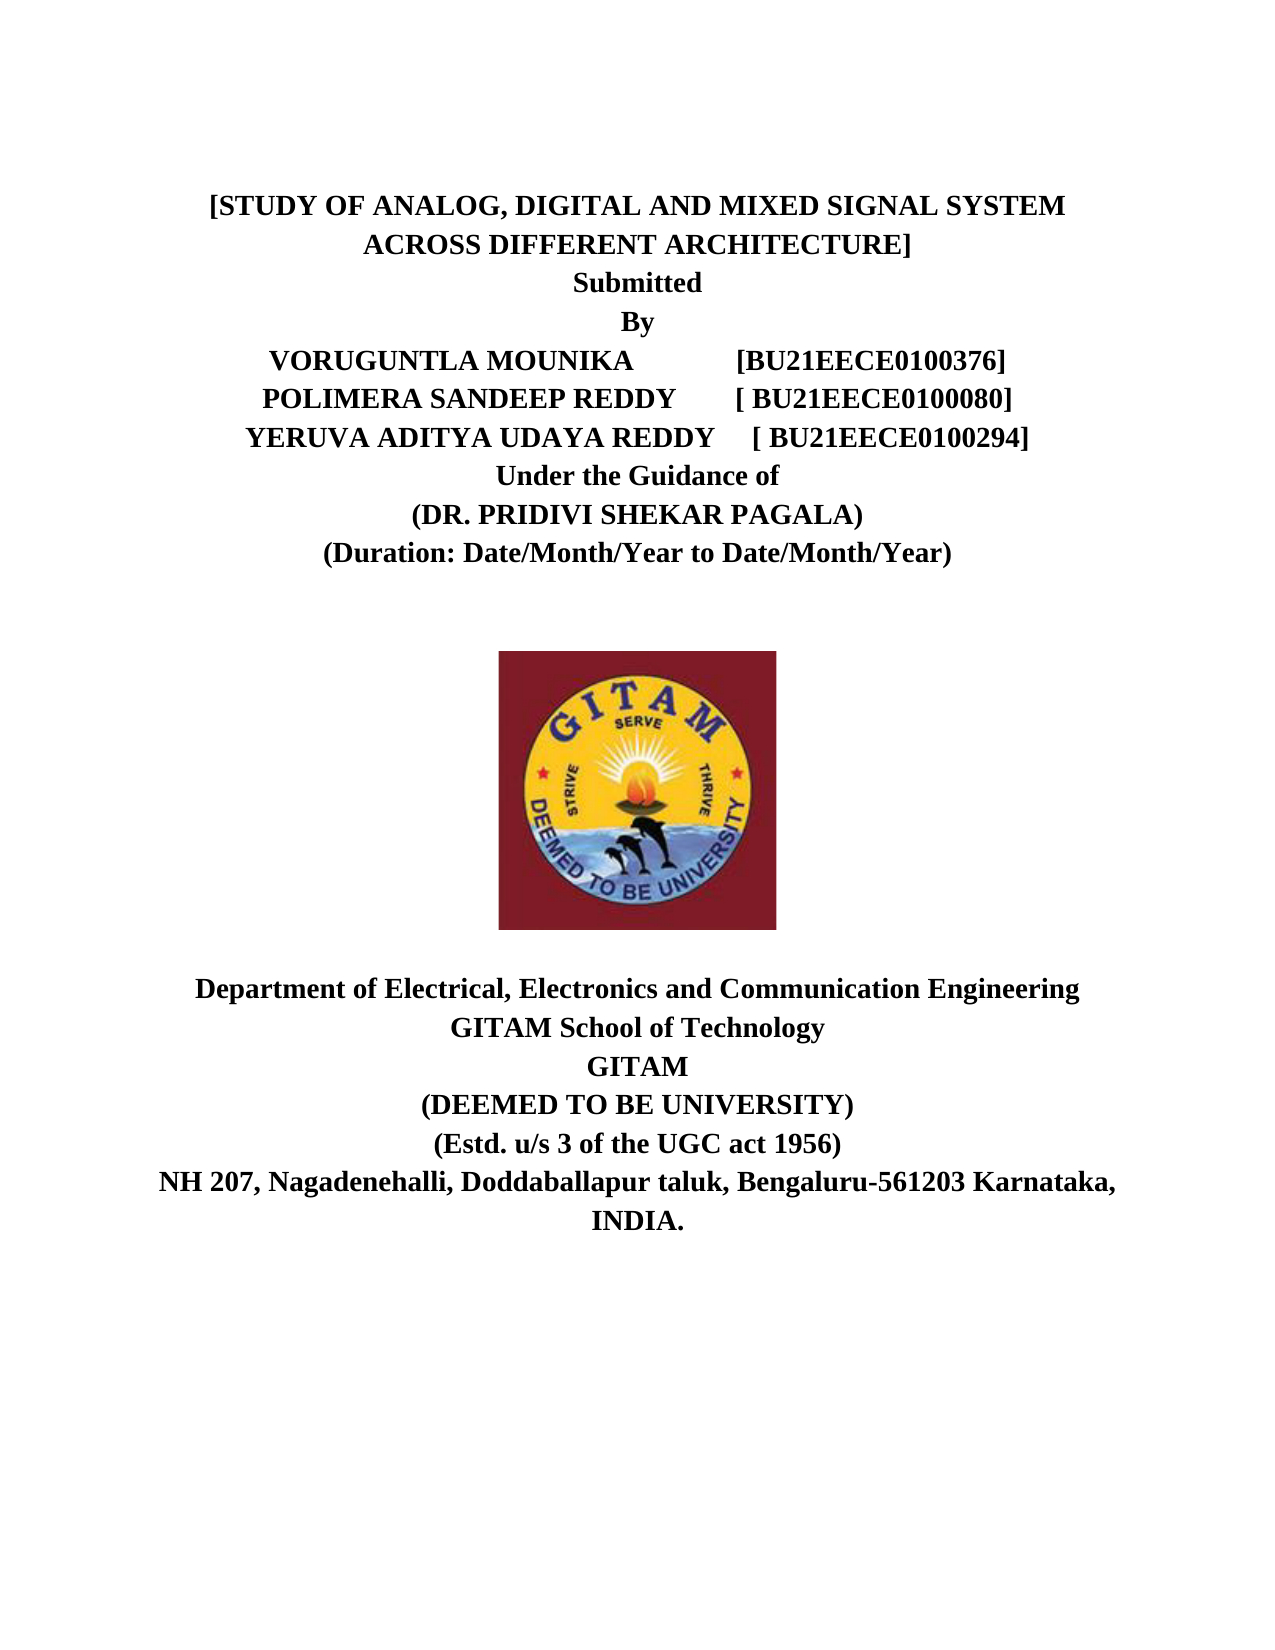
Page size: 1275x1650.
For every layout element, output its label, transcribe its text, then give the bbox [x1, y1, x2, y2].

text [STUDY OF ANALOG, DIGITAL AND MIXED SIGNAL SYSTEM ACROSS DIFFERENT ARCHITECTURE] [150, 188, 1125, 261]
text (Estd. u/s 3 of the UGC act 1956) [150, 1126, 1125, 1159]
text (DEEMED TO BE UNIVERSITY) [150, 1087, 1125, 1121]
text NH 207, Nagadenehalli, Doddaballapur taluk, Bengaluru-561203 Karnataka, INDIA. [150, 1164, 1125, 1236]
text YERUVA ADITYA UDAYA REDDY [ BU21EECE0100294] [150, 420, 1125, 453]
text GITAM [150, 1049, 1125, 1082]
text By [150, 304, 1125, 338]
text POLIMERA SANDEEP REDDY [ BU21EECE0100080] [150, 381, 1125, 415]
text Submitted [150, 266, 1125, 299]
text GITAM School of Technology [150, 1010, 1125, 1044]
picture [498, 651, 777, 930]
text (DR. PRIDIVI SHEKAR PAGALA) [150, 497, 1125, 530]
text Department of Electrical, Electronics and Communication Engineering [150, 972, 1125, 1005]
text (Duration: Date/Month/Year to Date/Month/Year) [150, 535, 1125, 569]
text VORUGUNTLA MOUNIKA [BU21EECE0100376] [150, 343, 1125, 376]
text Under the Guidance of [150, 458, 1125, 492]
